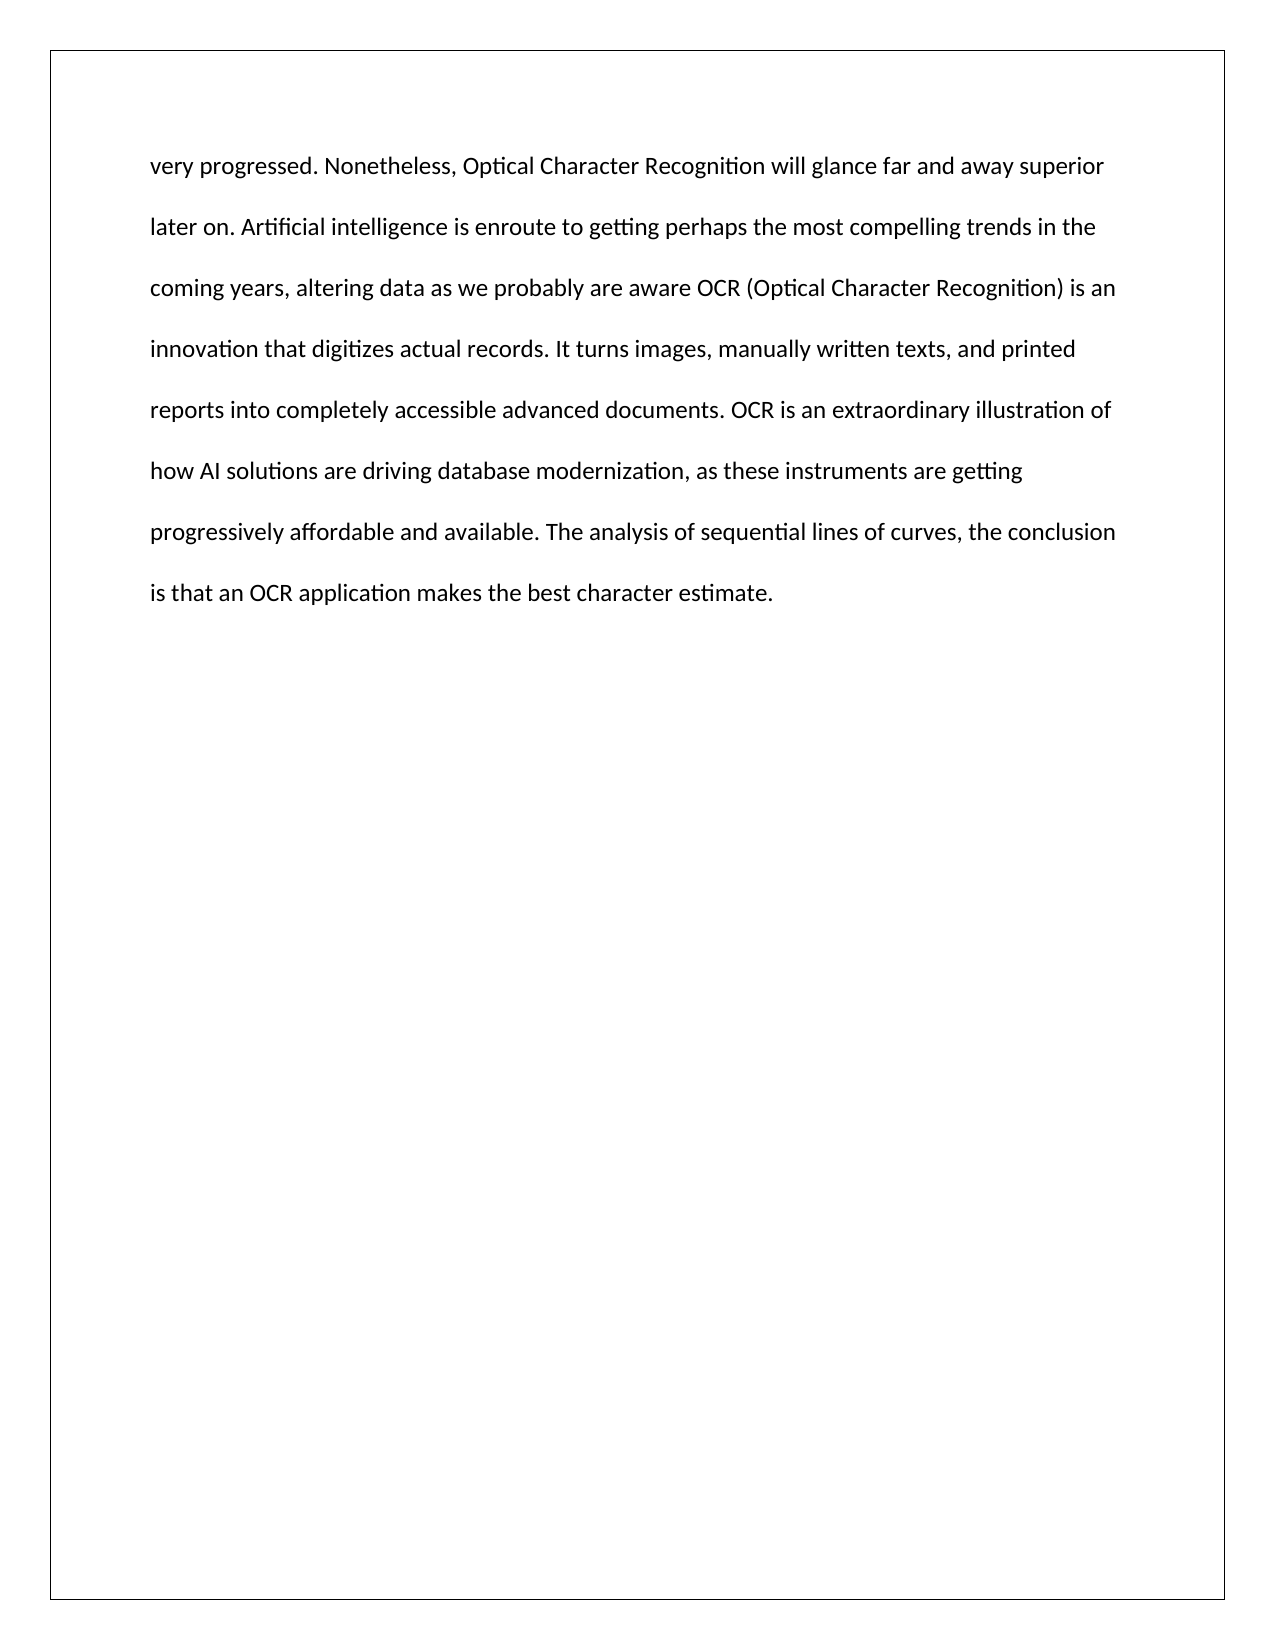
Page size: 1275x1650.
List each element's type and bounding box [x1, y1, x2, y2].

text [150, 150, 1125, 608]
